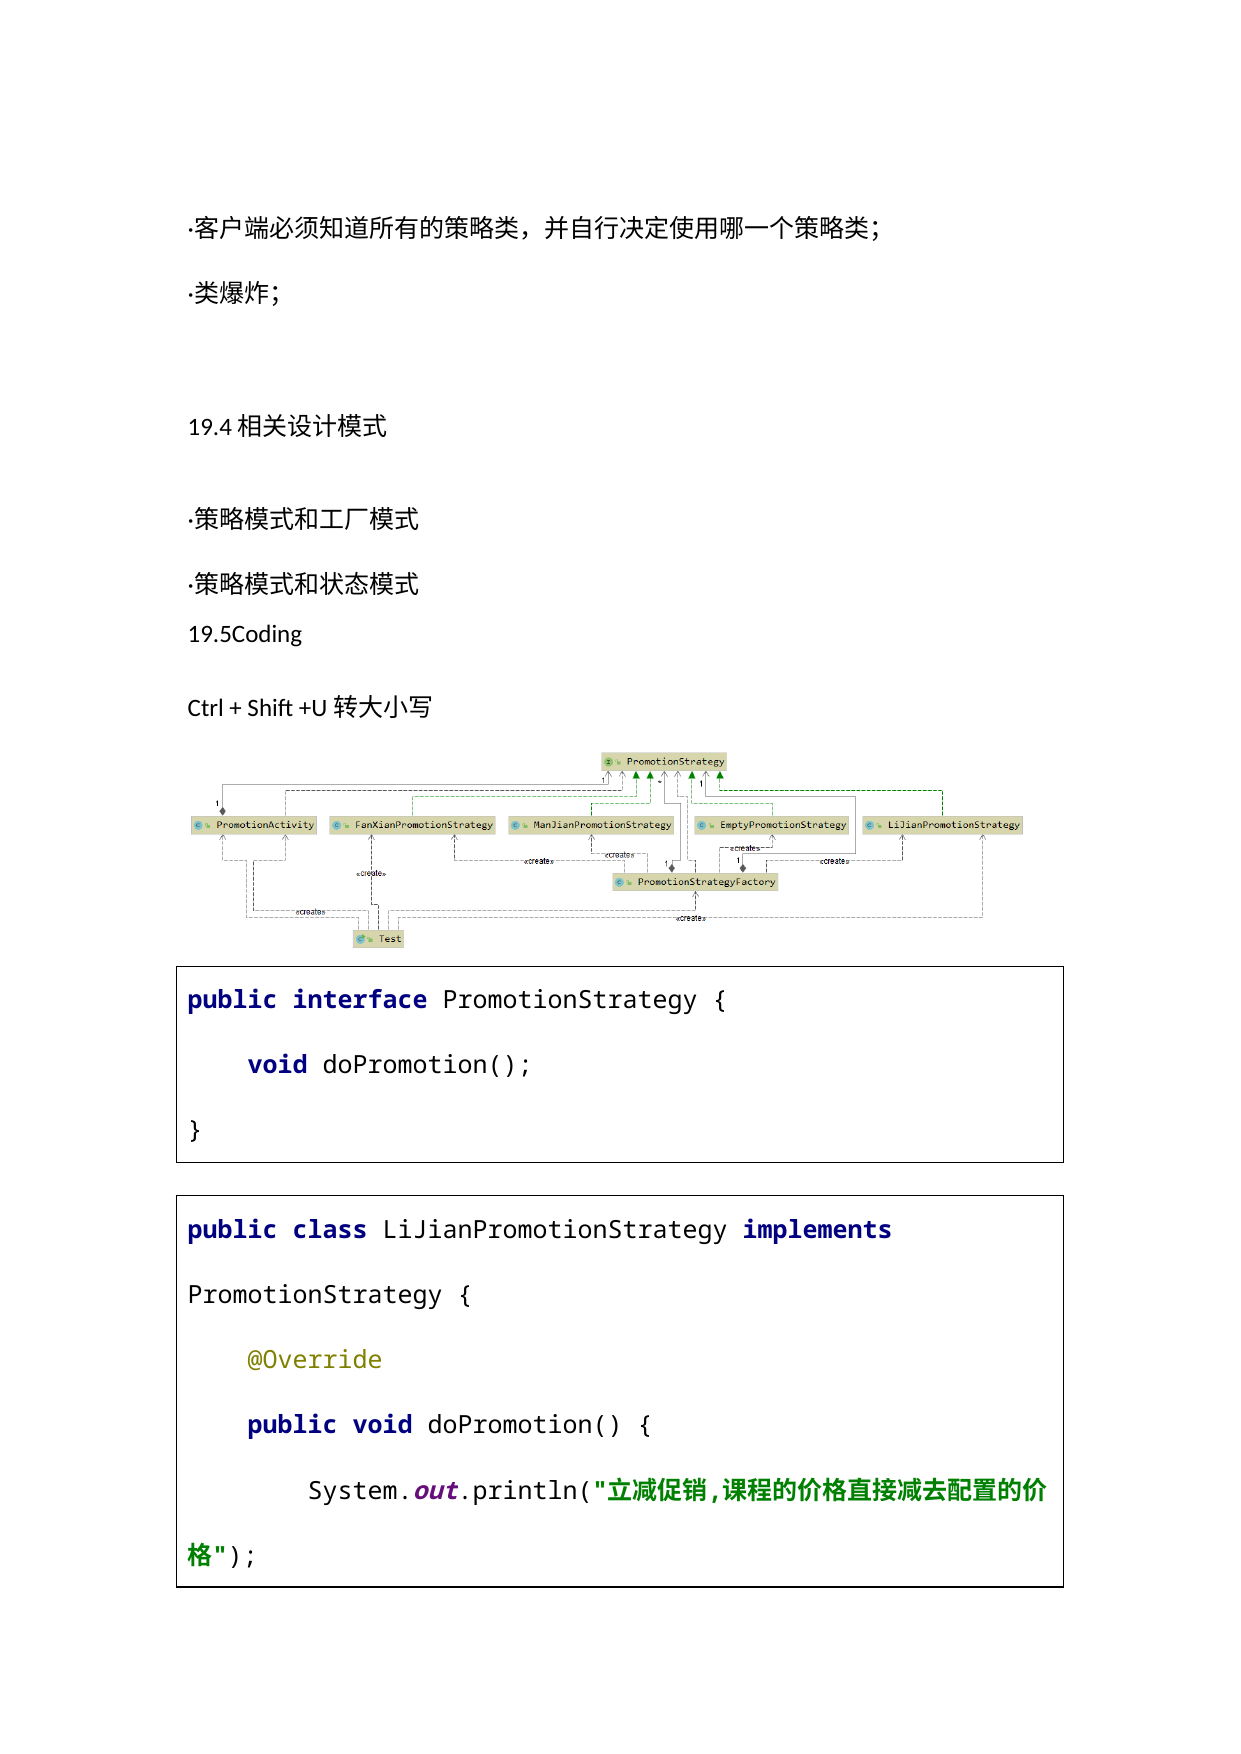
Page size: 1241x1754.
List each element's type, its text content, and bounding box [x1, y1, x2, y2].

text Ctrl + Shift +U 转大小写 [187, 673, 1053, 738]
text ·策略模式和工厂模式 [187, 485, 1053, 550]
picture [187, 738, 1053, 955]
text ·类爆炸； [187, 259, 1053, 324]
subtitle 19.4相关设计模式 [187, 392, 1053, 457]
text ·策略模式和状态模式 [187, 550, 1053, 615]
text ·客户端必须知道所有的策略类，并自行决定使用哪一个策略类； [187, 194, 1053, 259]
subtitle 19.5Coding [187, 617, 1053, 649]
